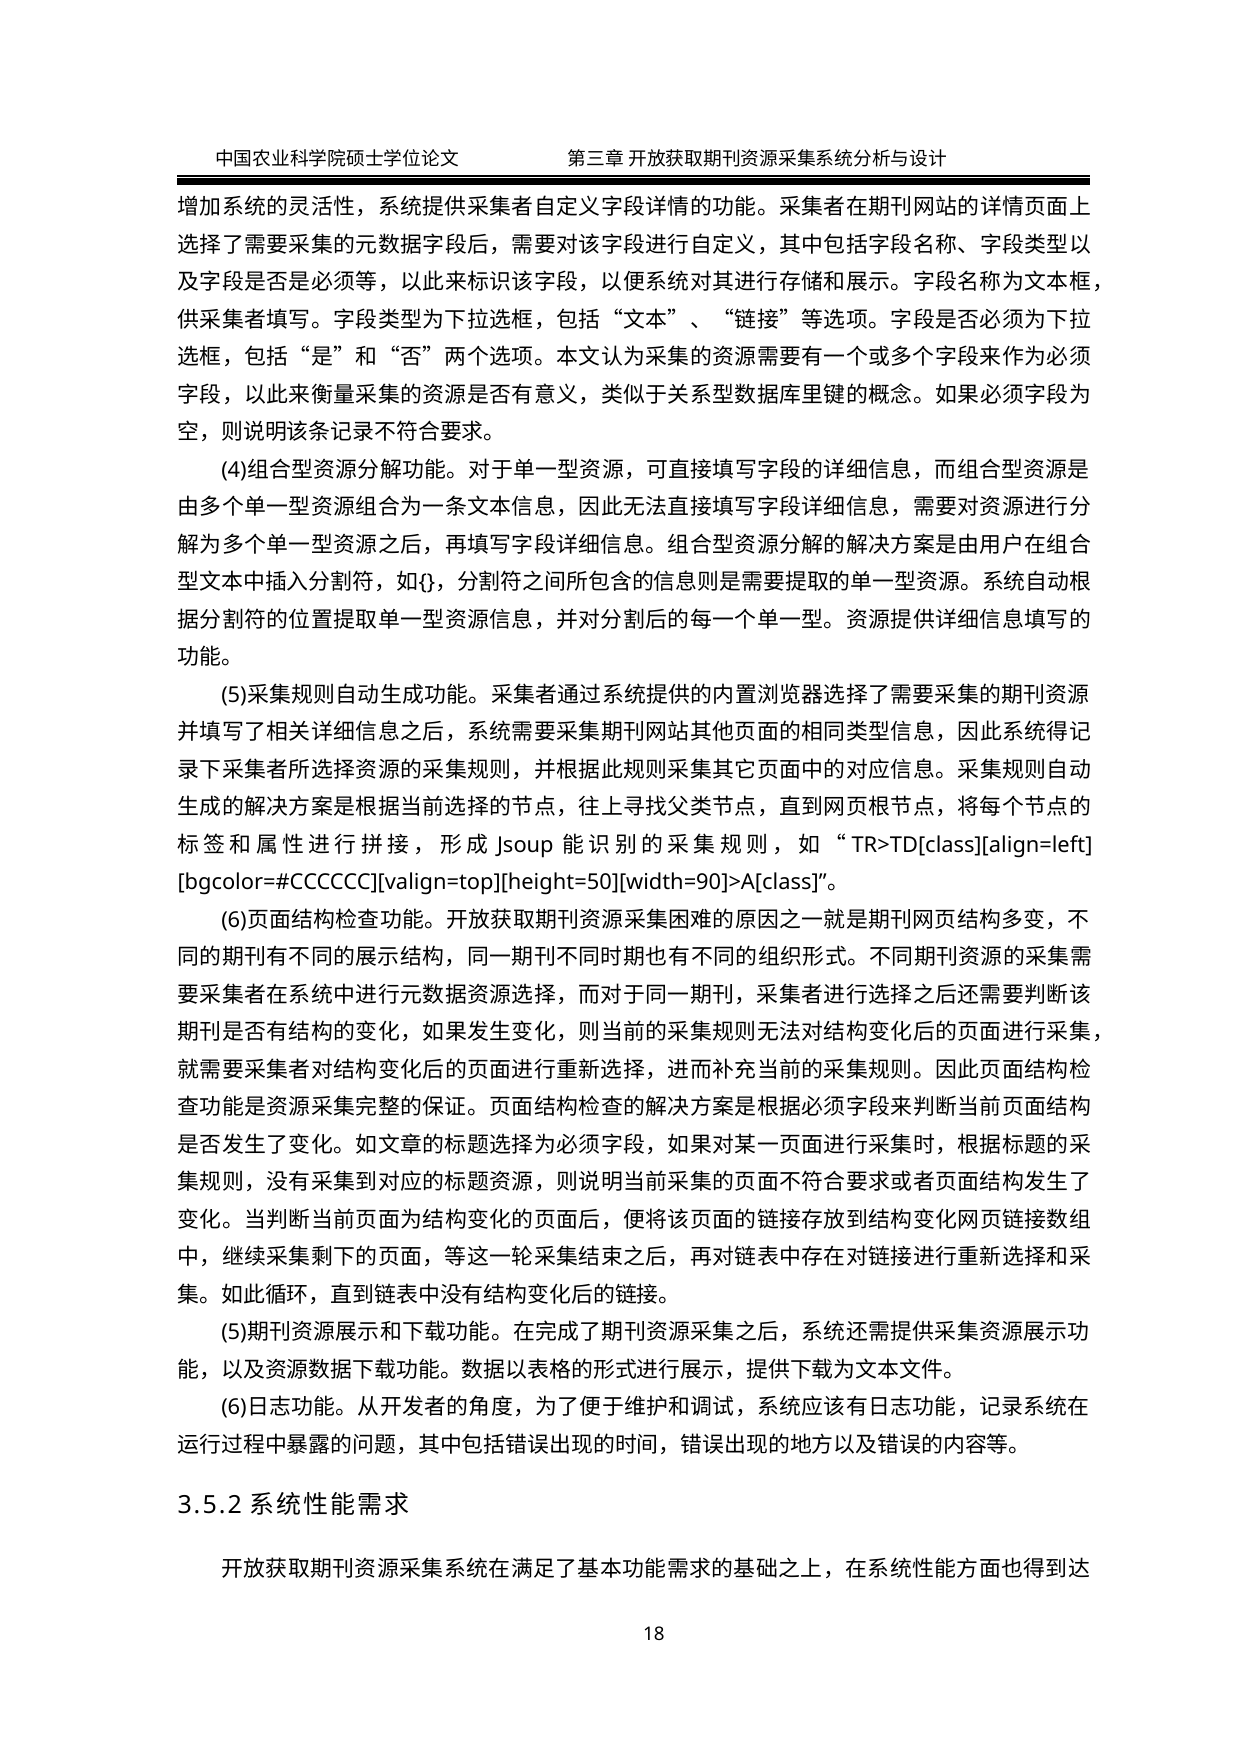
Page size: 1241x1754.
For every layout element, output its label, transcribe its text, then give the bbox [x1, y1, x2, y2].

text (4)组合型资源分解功能。对于单一型资源，可直接填写字段的详细信息，而组合型资源是由多个单一型资源组合为一条文本信息，因此无法直接填写字段详细信息，需要对资源进行分解为多个单一型资源之后，再填写字段详细信息。组合型资源分解的解决方案是由用户在组合型文本中插入分割符，如{}，分割符之间所包含的信息则是需要提取的单一型资源。系统自动根据分割符的位置提取单一型资源信息，并对分割后的每一个单一型。资源提供详细信息填写的功能。 [177, 447, 1092, 672]
text (5)采集规则自动生成功能。采集者通过系统提供的内置浏览器选择了需要采集的期刊资源并填写了相关详细信息之后，系统需要采集期刊网站其他页面的相同类型信息，因此系统得记录下采集者所选择资源的采集规则，并根据此规则采集其它页面中的对应信息。采集规则自动生成的解决方案是根据当前选择的节点，往上寻找父类节点，直到网页根节点，将每个节点的标签和属性进行拼接，形成Jsoup能识别的采集规则，如“TR>TD[class][align=left][bgcolor=#CCCCCC][valign=top][height=50][width=90]>A[class]”。 [177, 672, 1092, 897]
text (6)页面结构检查功能。开放获取期刊资源采集困难的原因之一就是期刊网页结构多变，不同的期刊有不同的展示结构，同一期刊不同时期也有不同的组织形式。不同期刊资源的采集需要采集者在系统中进行元数据资源选择，而对于同一期刊，采集者进行选择之后还需要判断该期刊是否有结构的变化，如果发生变化，则当前的采集规则无法对结构变化后的页面进行采集，就需要采集者对结构变化后的页面进行重新选择，进而补充当前的采集规则。因此页面结构检查功能是资源采集完整的保证。页面结构检查的解决方案是根据必须字段来判断当前页面结构是否发生了变化。如文章的标题选择为必须字段，如果对某一页面进行采集时，根据标题的采集规则，没有采集到对应的标题资源，则说明当前采集的页面不符合要求或者页面结构发生了变化。当判断当前页面为结构变化的页面后，便将该页面的链接存放到结构变化网页链接数组中，继续采集剩下的页面，等这一轮采集结束之后，再对链表中存在对链接进行重新选择和采集。如此循环，直到链表中没有结构变化后的链接。 [177, 897, 1092, 1310]
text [177, 1546, 1092, 1583]
text (6)日志功能。从开发者的角度，为了便于维护和调试，系统应该有日志功能，记录系统在运行过程中暴露的问题，其中包括错误出现的时间，错误出现的地方以及错误的内容等。 [177, 1385, 1092, 1460]
subtitle 3.5.2系统性能需求 [177, 1485, 1092, 1521]
text (5)期刊资源展示和下载功能。在完成了期刊资源采集之后，系统还需提供采集资源展示功能，以及资源数据下载功能。数据以表格的形式进行展示，提供下载为文本文件。 [177, 1310, 1092, 1385]
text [177, 185, 1092, 447]
